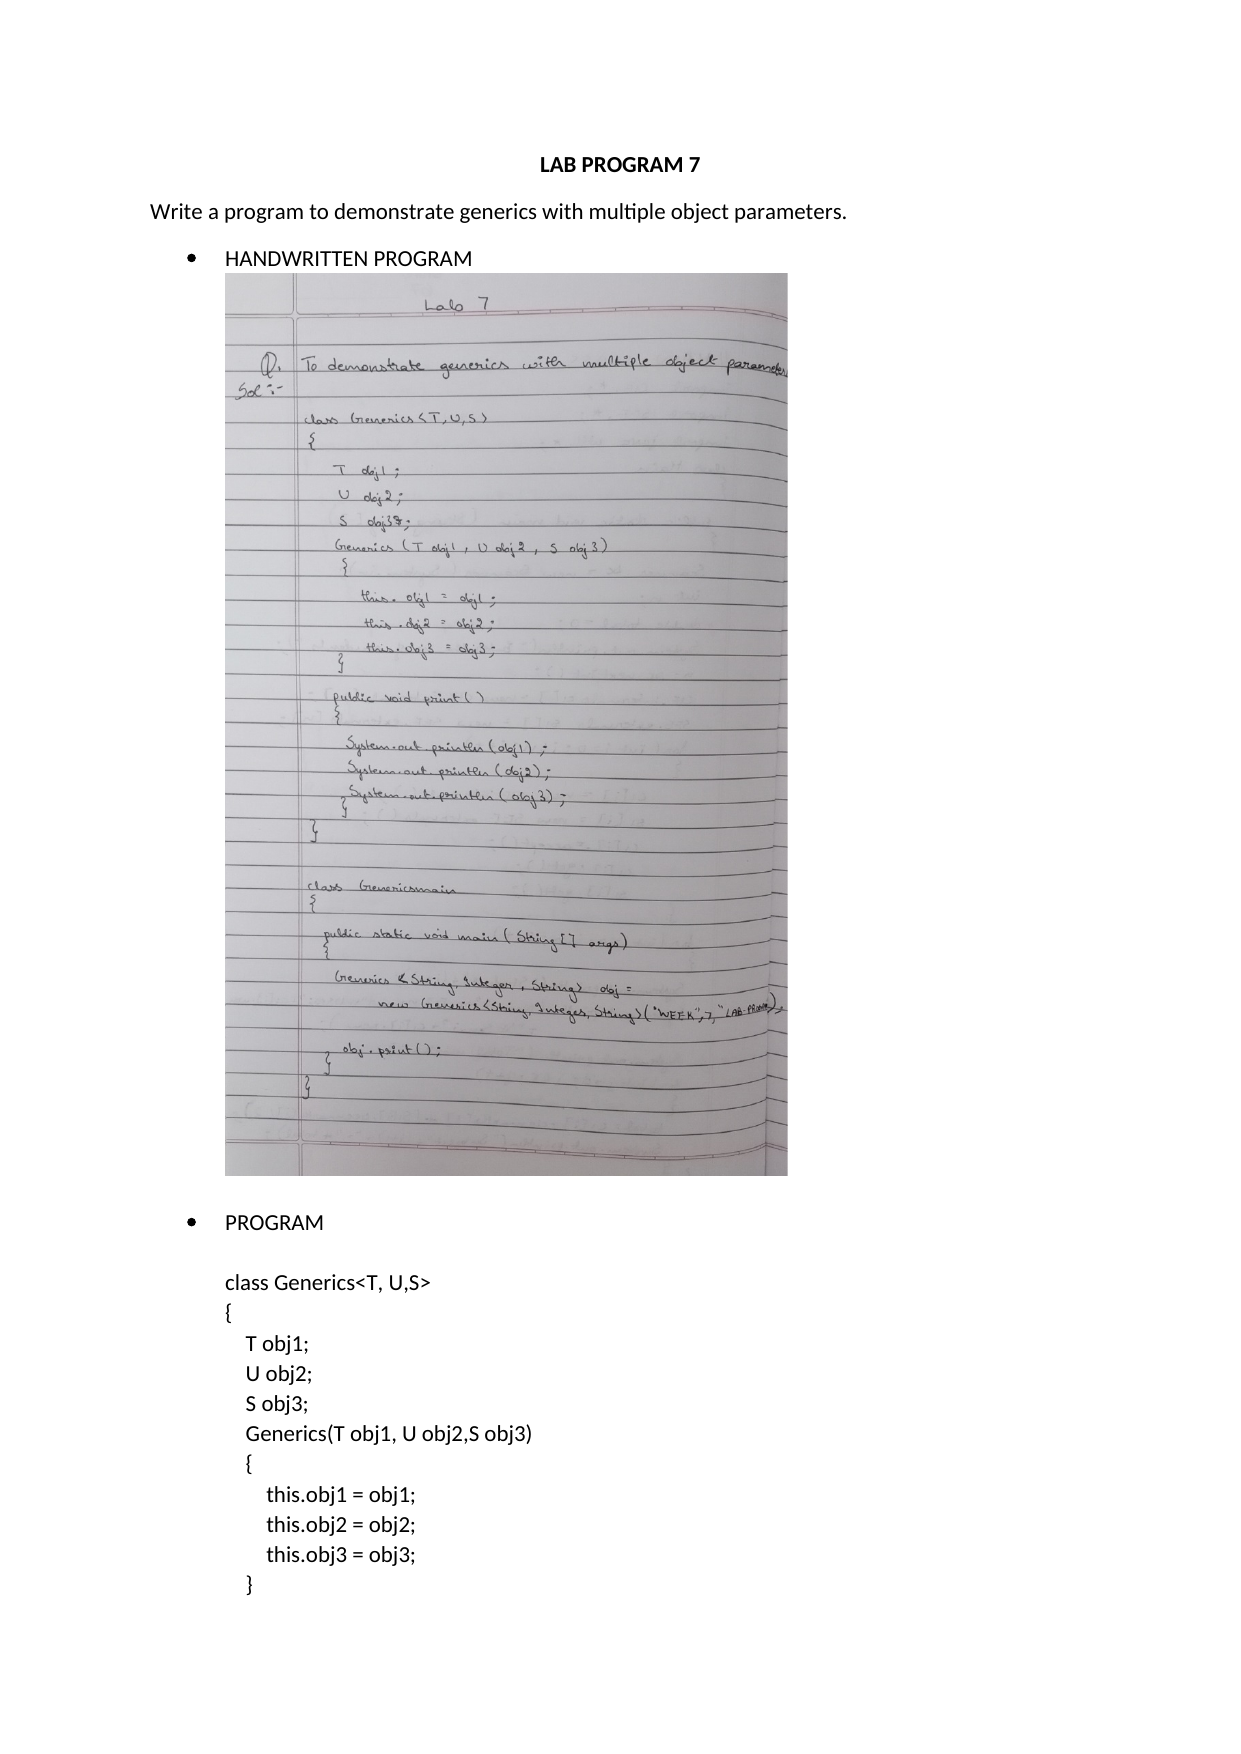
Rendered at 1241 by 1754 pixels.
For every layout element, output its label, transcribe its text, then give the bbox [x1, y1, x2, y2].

list this.obj3 = obj3; [225, 1540, 1090, 1568]
list S obj3; [225, 1389, 1090, 1417]
text LAB PROGRAM 7 [150, 150, 1090, 178]
picture [225, 273, 788, 1176]
list } [225, 1570, 1090, 1598]
list PROGRAM [187, 1208, 1090, 1236]
list this.obj1 = obj1; [225, 1480, 1090, 1508]
list U obj2; [225, 1359, 1090, 1387]
text Write a program to demonstrate generics with multiple object parameters. [150, 197, 1090, 225]
list Generics(T obj1, U obj2,S obj3) [225, 1419, 1090, 1447]
list class Generics<T, U,S> [225, 1268, 1090, 1296]
list HANDWRITTEN PROGRAM [187, 244, 1090, 272]
list { [225, 1298, 1090, 1327]
list { [225, 1449, 1090, 1478]
list this.obj2 = obj2; [225, 1510, 1090, 1538]
list T obj1; [225, 1329, 1090, 1357]
